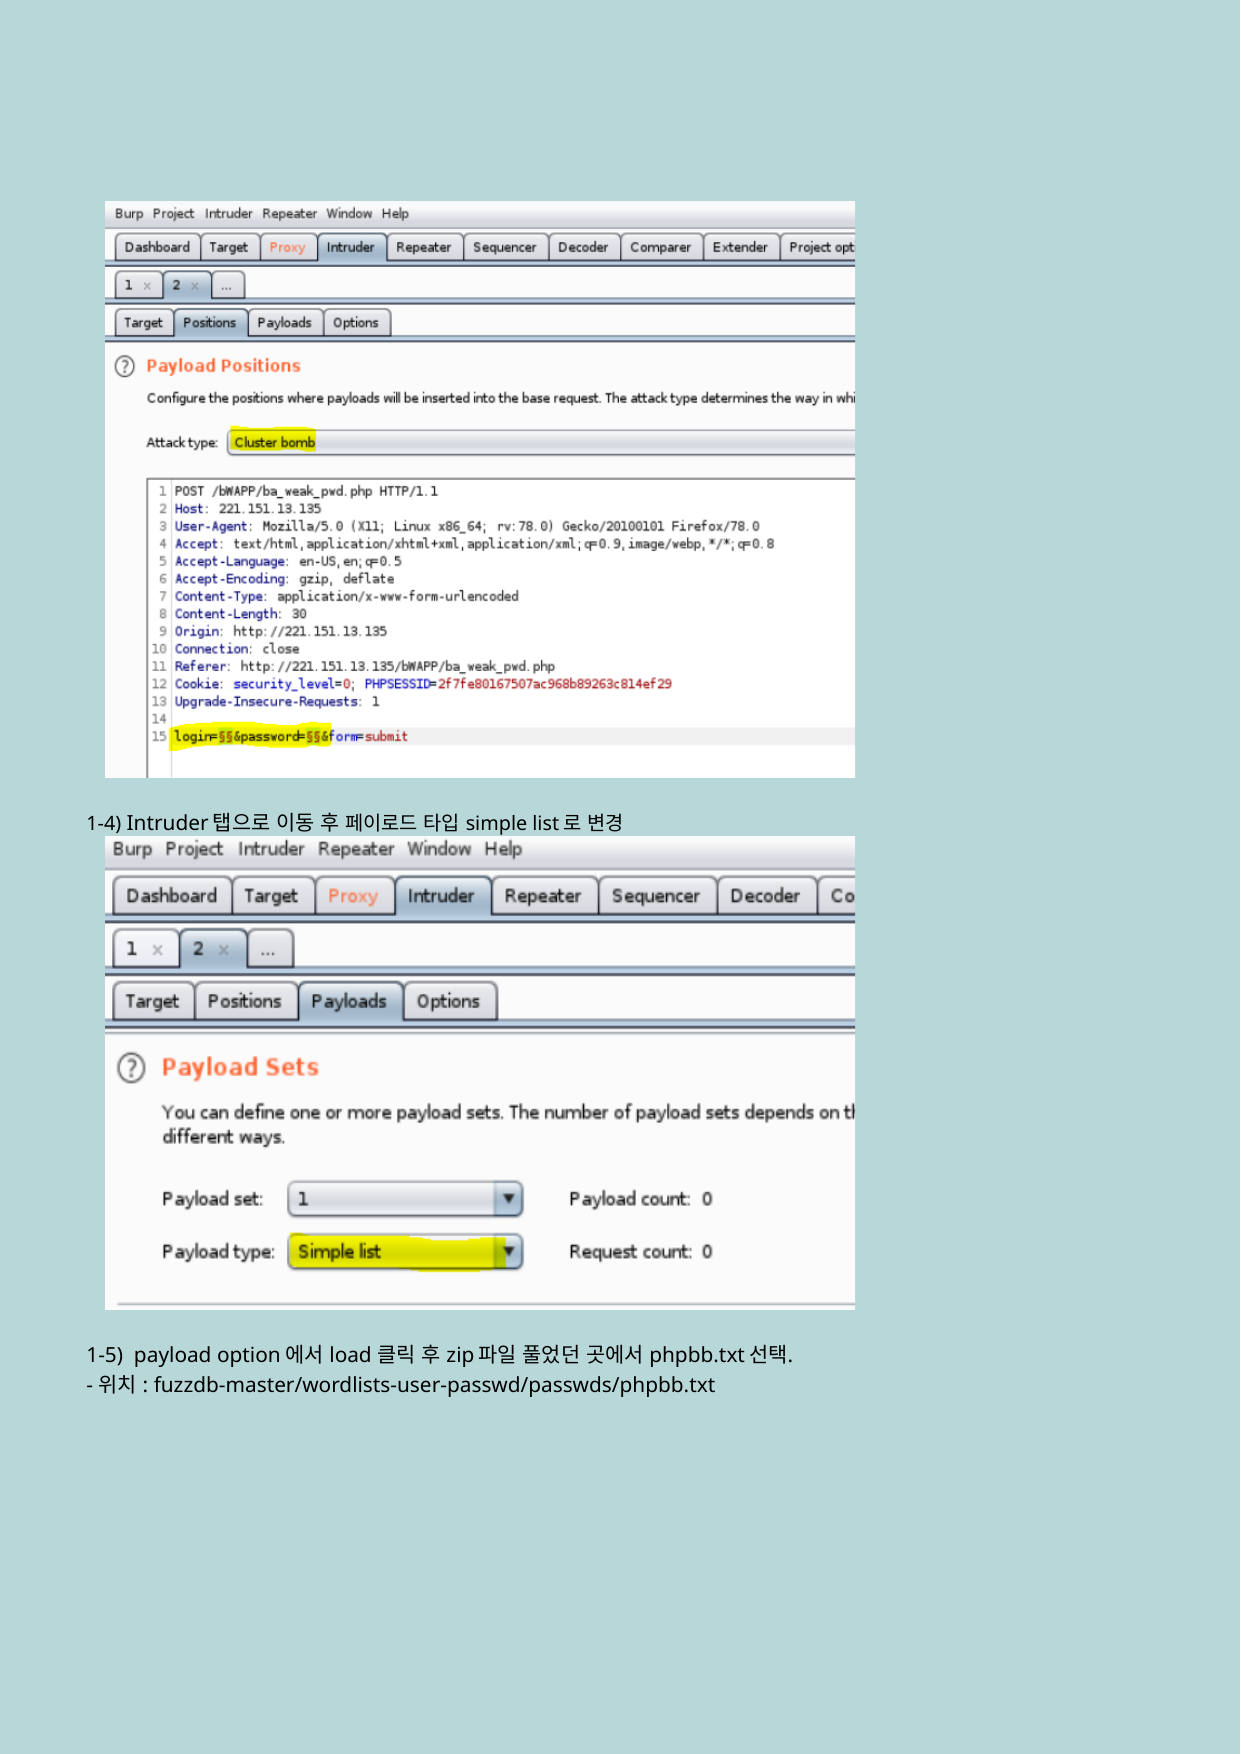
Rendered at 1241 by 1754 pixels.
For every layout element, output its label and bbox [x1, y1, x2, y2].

table_cell [75, 201, 1209, 1399]
